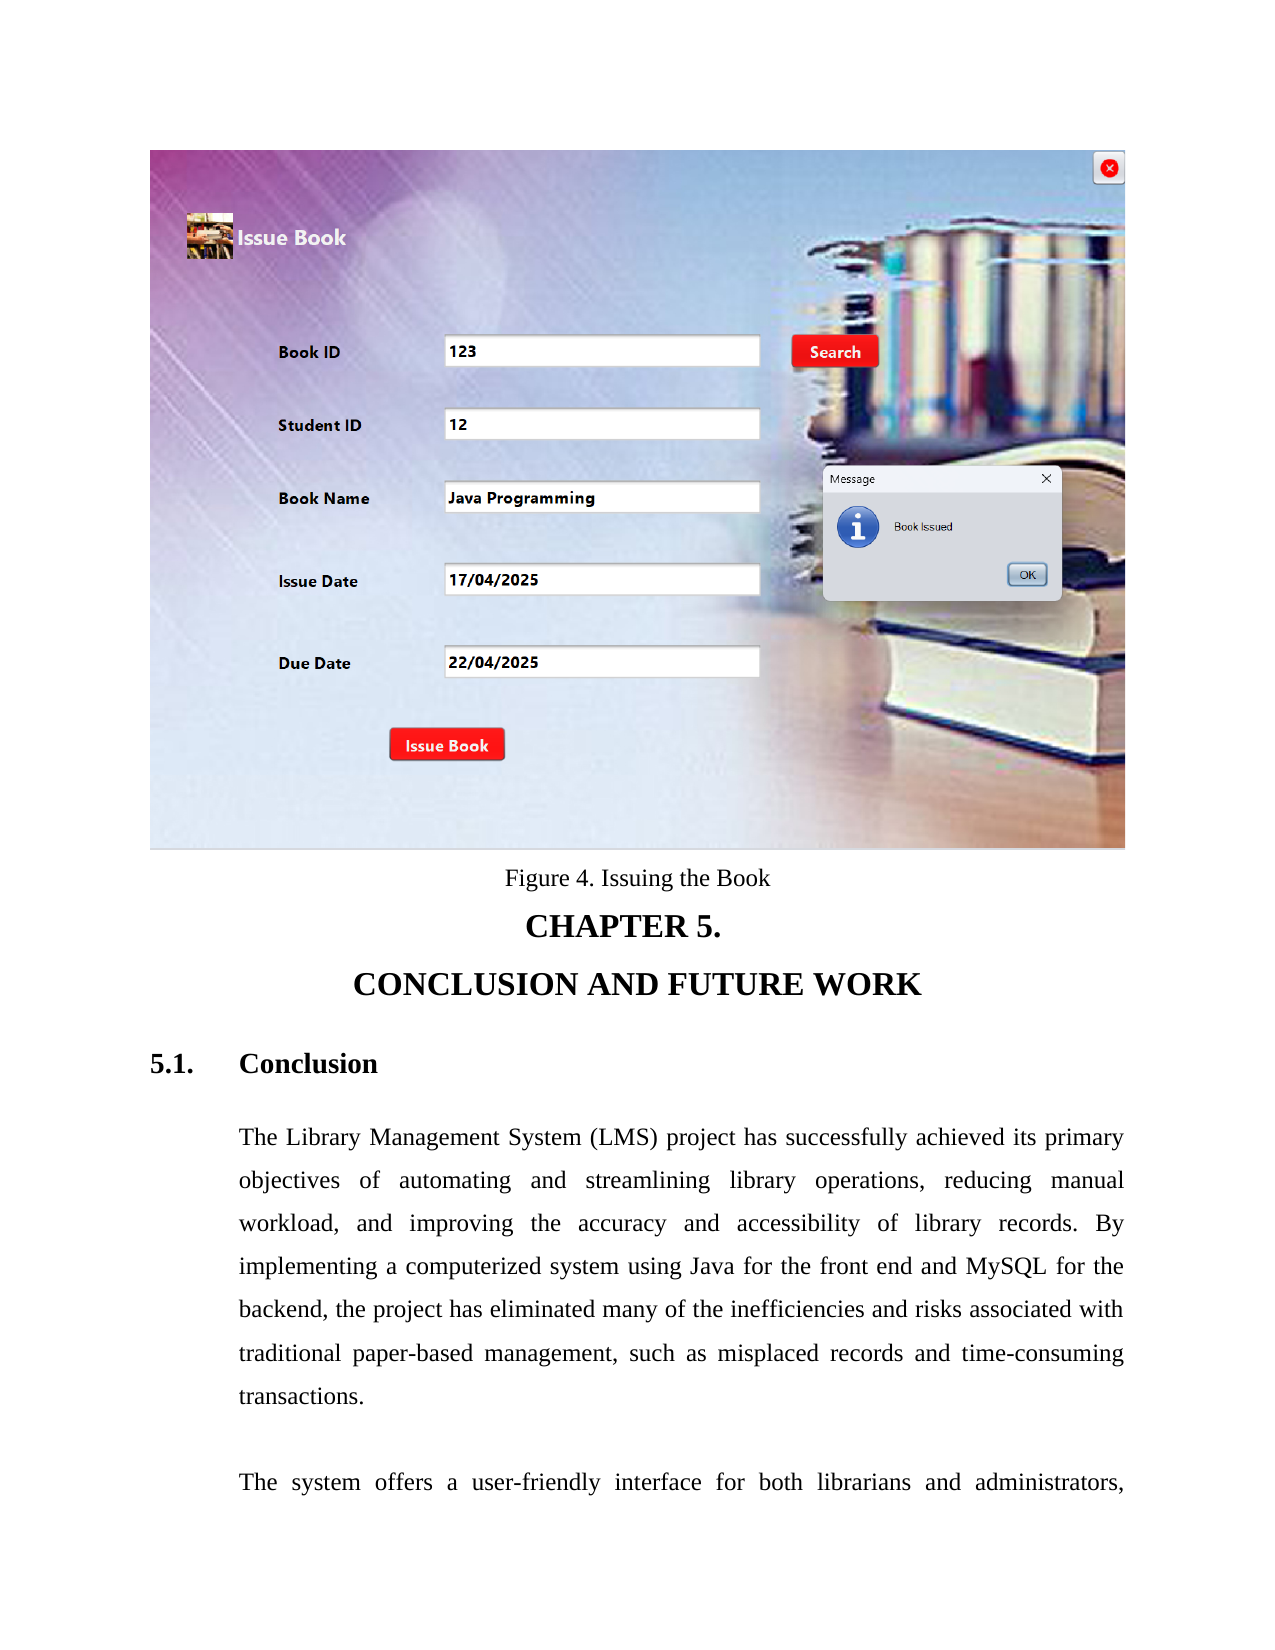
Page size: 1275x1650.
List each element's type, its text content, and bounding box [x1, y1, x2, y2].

subtitle Conclusion [150, 1047, 1125, 1080]
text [239, 1467, 1125, 1496]
subtitle CONCLUSION AND FUTURE WORK [150, 907, 1125, 1002]
text Figure 4. Issuing the Book [150, 863, 1125, 892]
picture [150, 150, 1125, 850]
text The Library Management System (LMS) project has successfully achieved its primary objectives of automating and streamlining library operations, reducing manual workload, and improving the accuracy and accessibility of library records. By implementing a computerized system using Java for the front end and MySQL for the backend, the project has eliminated many of the inefficiencies and risks associated with traditional paper-based management, such as misplaced records and time-consuming transactions. [239, 1122, 1125, 1409]
